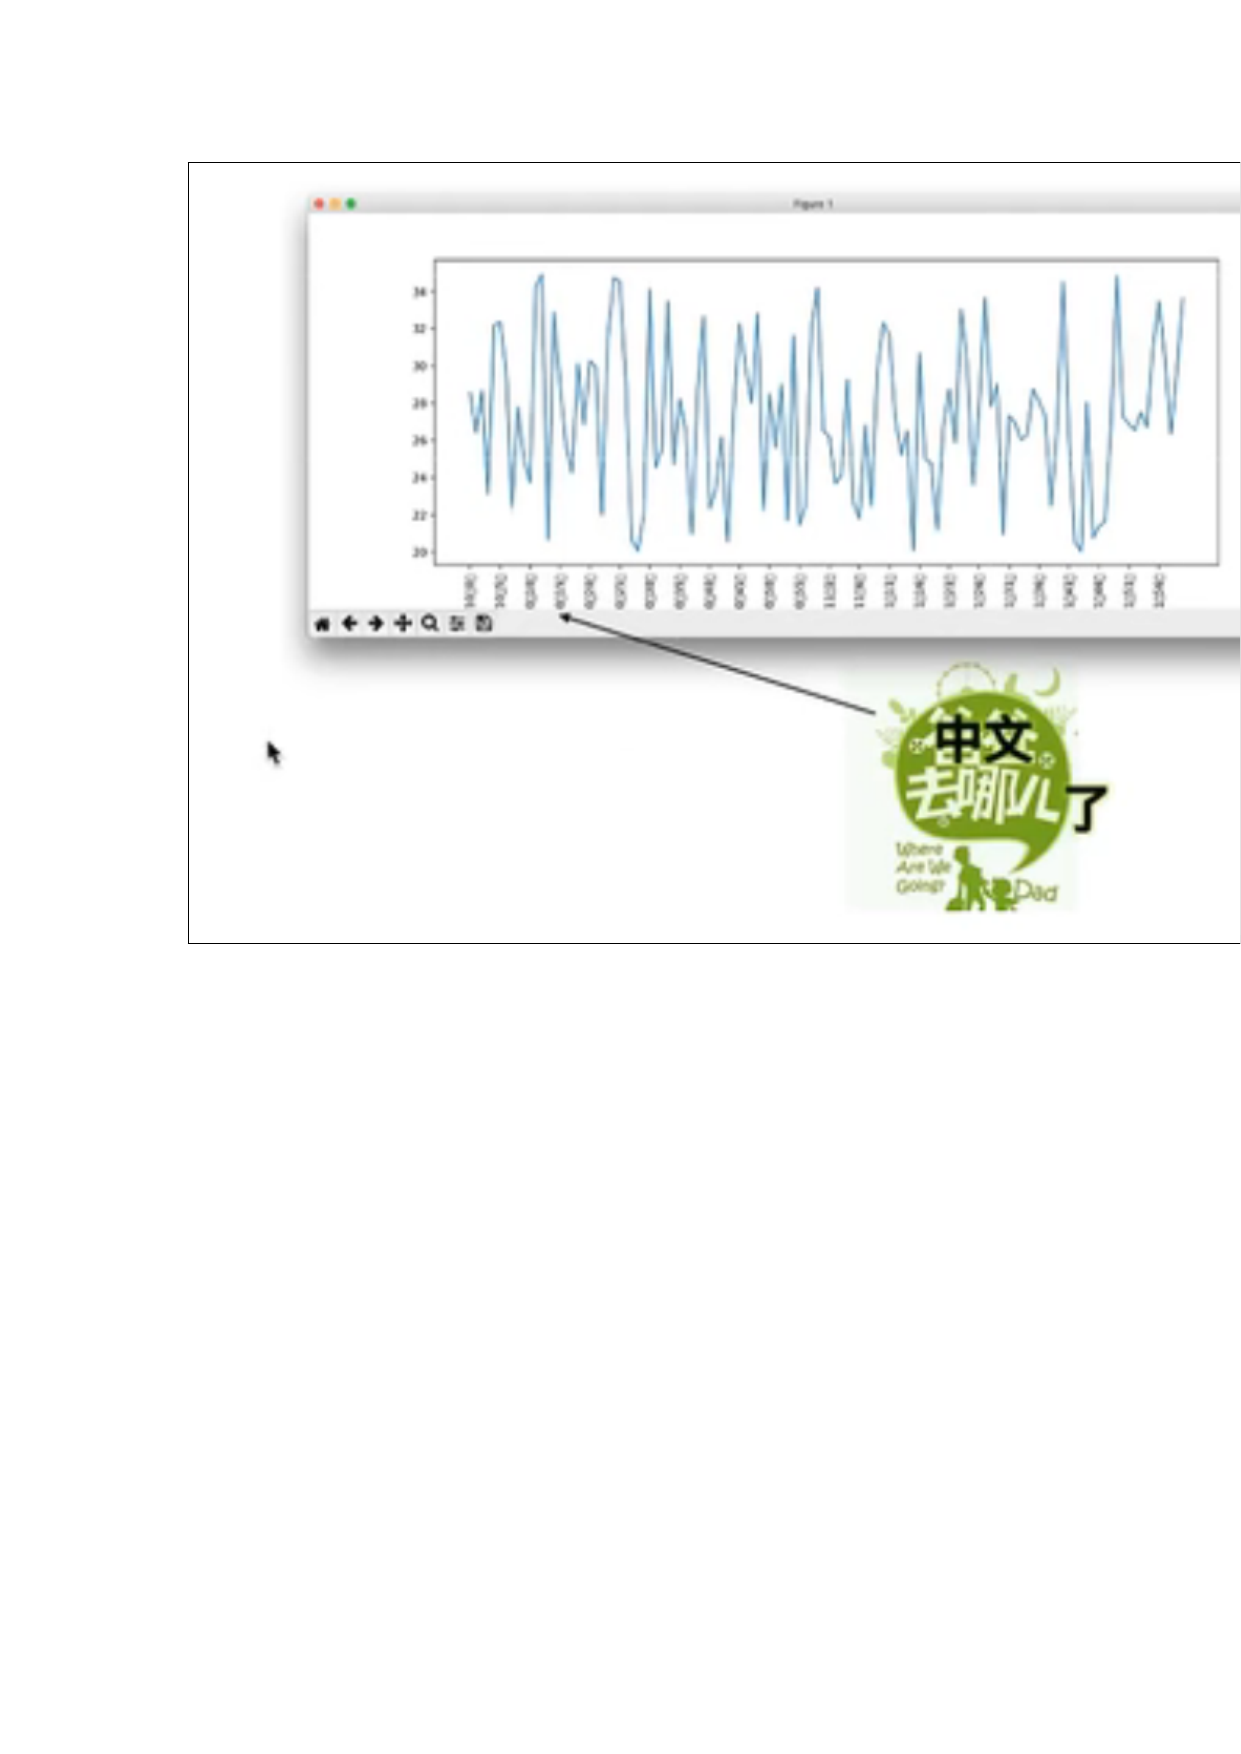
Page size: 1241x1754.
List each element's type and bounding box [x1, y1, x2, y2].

picture [199, 163, 1241, 935]
table_cell [189, 163, 1240, 943]
